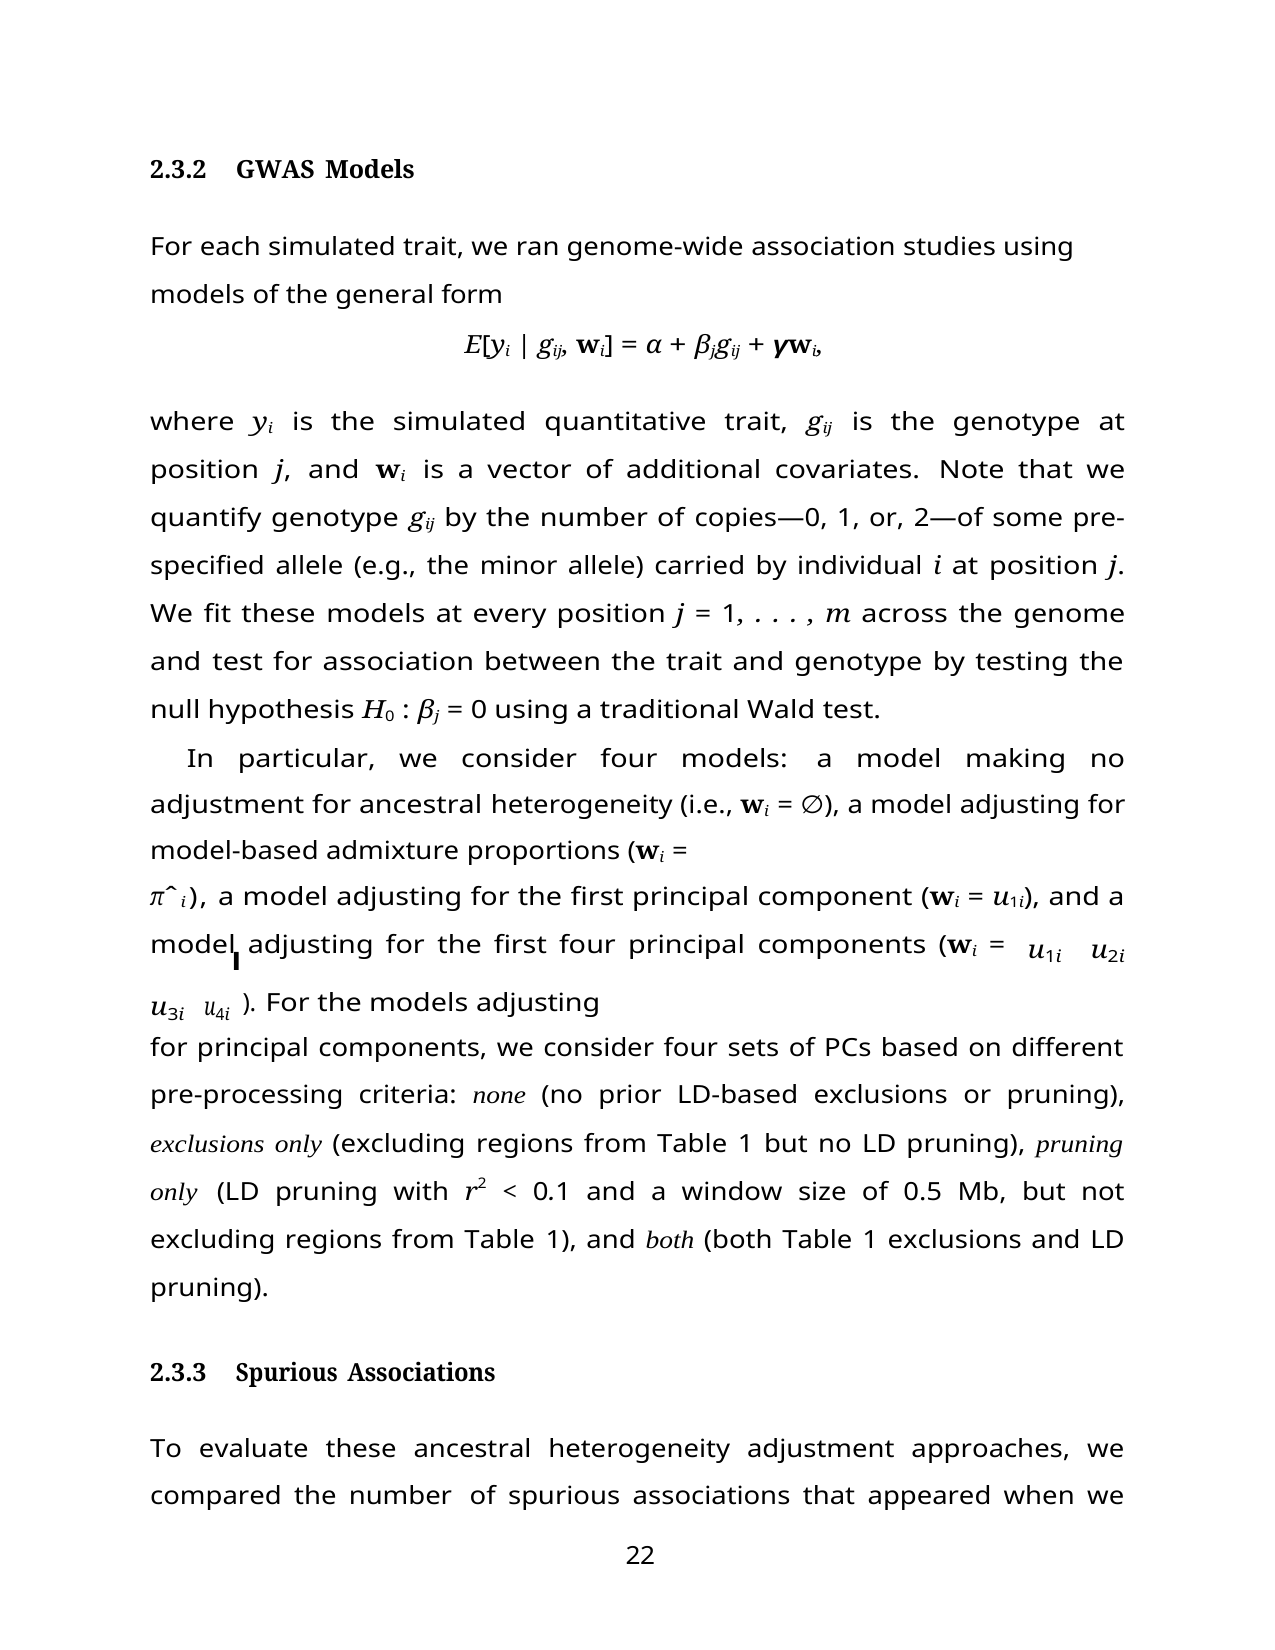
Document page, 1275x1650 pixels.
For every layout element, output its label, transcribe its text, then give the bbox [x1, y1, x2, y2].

text for principal components, we consider four sets of PCs based on different pre-processing criteria: none (no prior LD-based exclusions or pruning), exclusions only (excluding regions from Table 1 but no LD pruning), pruning only (LD pruning with r2 < 0.1 and a window size of 0.5 Mb, but not excluding regions from Table 1), and both (both Table 1 exclusions and LD pruning). [150, 1029, 1125, 1303]
text For each simulated trait, we ran genome-wide association studies using models of the general form [150, 228, 1127, 310]
subtitle Spurious Associations [150, 1354, 1223, 1388]
text In particular, we consider four models: a model making no adjustment for ancestral heterogeneity (i.e., wi = ∅), a model adjusting for model-based admixture proportions (wi = [150, 741, 1125, 867]
subtitle GWAS Models [150, 152, 1223, 186]
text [150, 1430, 1126, 1512]
text where yi is the simulated quantitative trait, gij is the genotype at position j, and wi is a vector of additional covariates. Note that we quantify genotype gij by the number of copies—0, 1, or, 2—of some pre-specified allele (e.g., the minor allele) carried by individual i at position j. We fit these models at every position j = 1, . . . , m across the genome and test for association between the trait and genotype by testing the null hypothesis H0 : βj = 0 using a traditional Wald test. [150, 404, 1125, 726]
text E[yi | gij, wi] = α + βjgij + γwi, [464, 324, 1223, 361]
text πˆi), a model adjusting for the first principal component (wi = u1i), and a model adjusting for the first four principal components (wi = u1i u2i u3i u4il). For the models adjusting [150, 886, 1125, 1025]
